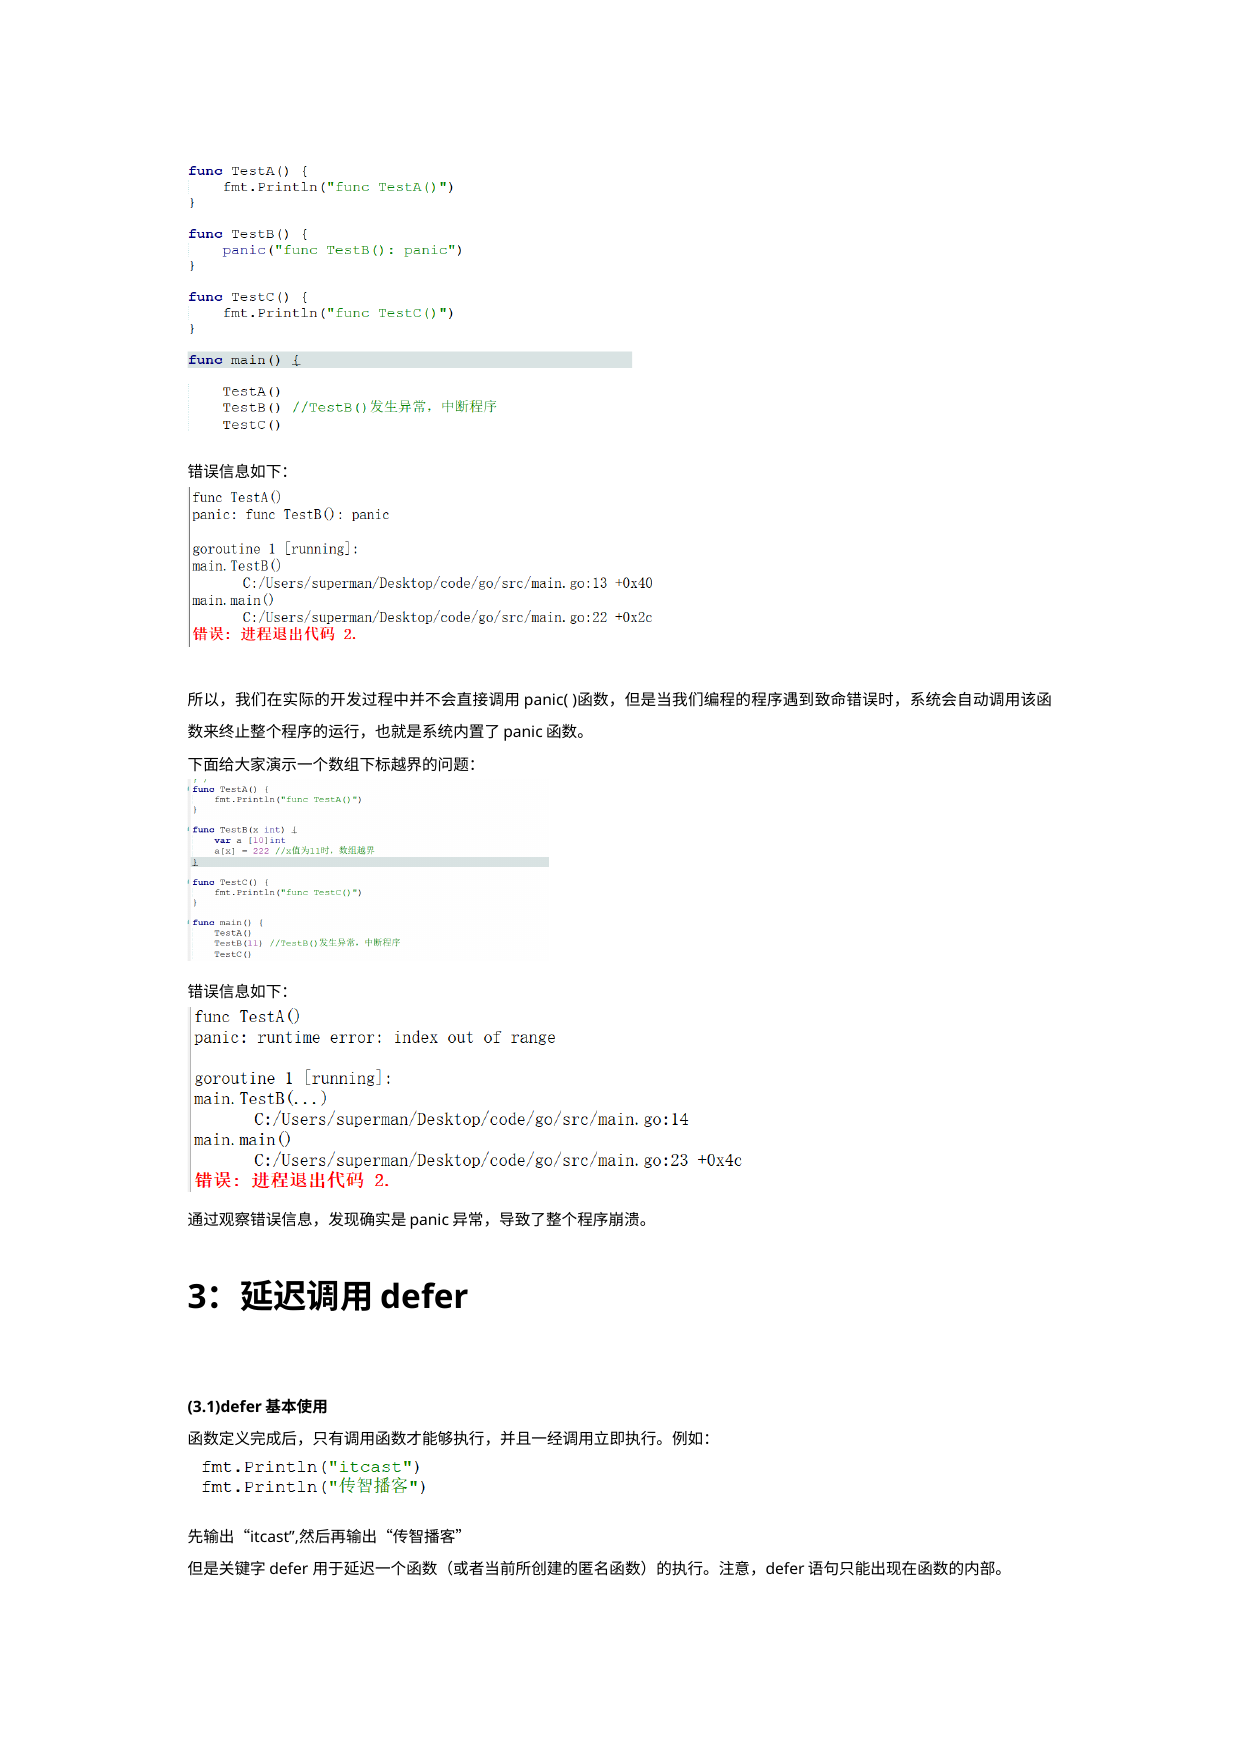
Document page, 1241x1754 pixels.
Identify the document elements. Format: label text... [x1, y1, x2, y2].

text 错误信息如下： [187, 974, 1053, 1007]
text 所以，我们在实际的开发过程中并不会直接调用panic( )函数，但是当我们编程的程序遇到致命错误时，系统会自动调用该函数来终止整个程序的运行，也就是系统内置了panic函数。 [187, 682, 1053, 747]
picture [187, 1453, 503, 1496]
picture [187, 1007, 753, 1192]
text (3.1)defer基本使用 [187, 1389, 1053, 1421]
text 通过观察错误信息，发现确实是panic异常，导致了整个程序崩溃。 [187, 1202, 1053, 1234]
text 但是关键字 defer ⽤于延迟一个函数（或者当前所创建的匿名函数）的执行。注意，defer语句只能出现在函数的内部。 [187, 1551, 1053, 1584]
text 下面给大家演示一个数组下标越界的问题： [187, 747, 1053, 779]
text 函数定义完成后，只有调用函数才能够执行，并且一经调用立即执行。例如： [187, 1421, 1053, 1454]
picture [187, 162, 633, 434]
subtitle 3：延迟调用defer [187, 1262, 1053, 1327]
picture [187, 487, 683, 647]
text 先输出“itcast”,然后再输出“传智播客” [187, 1519, 1053, 1551]
picture [187, 779, 549, 961]
text 错误信息如下： [187, 454, 1053, 487]
